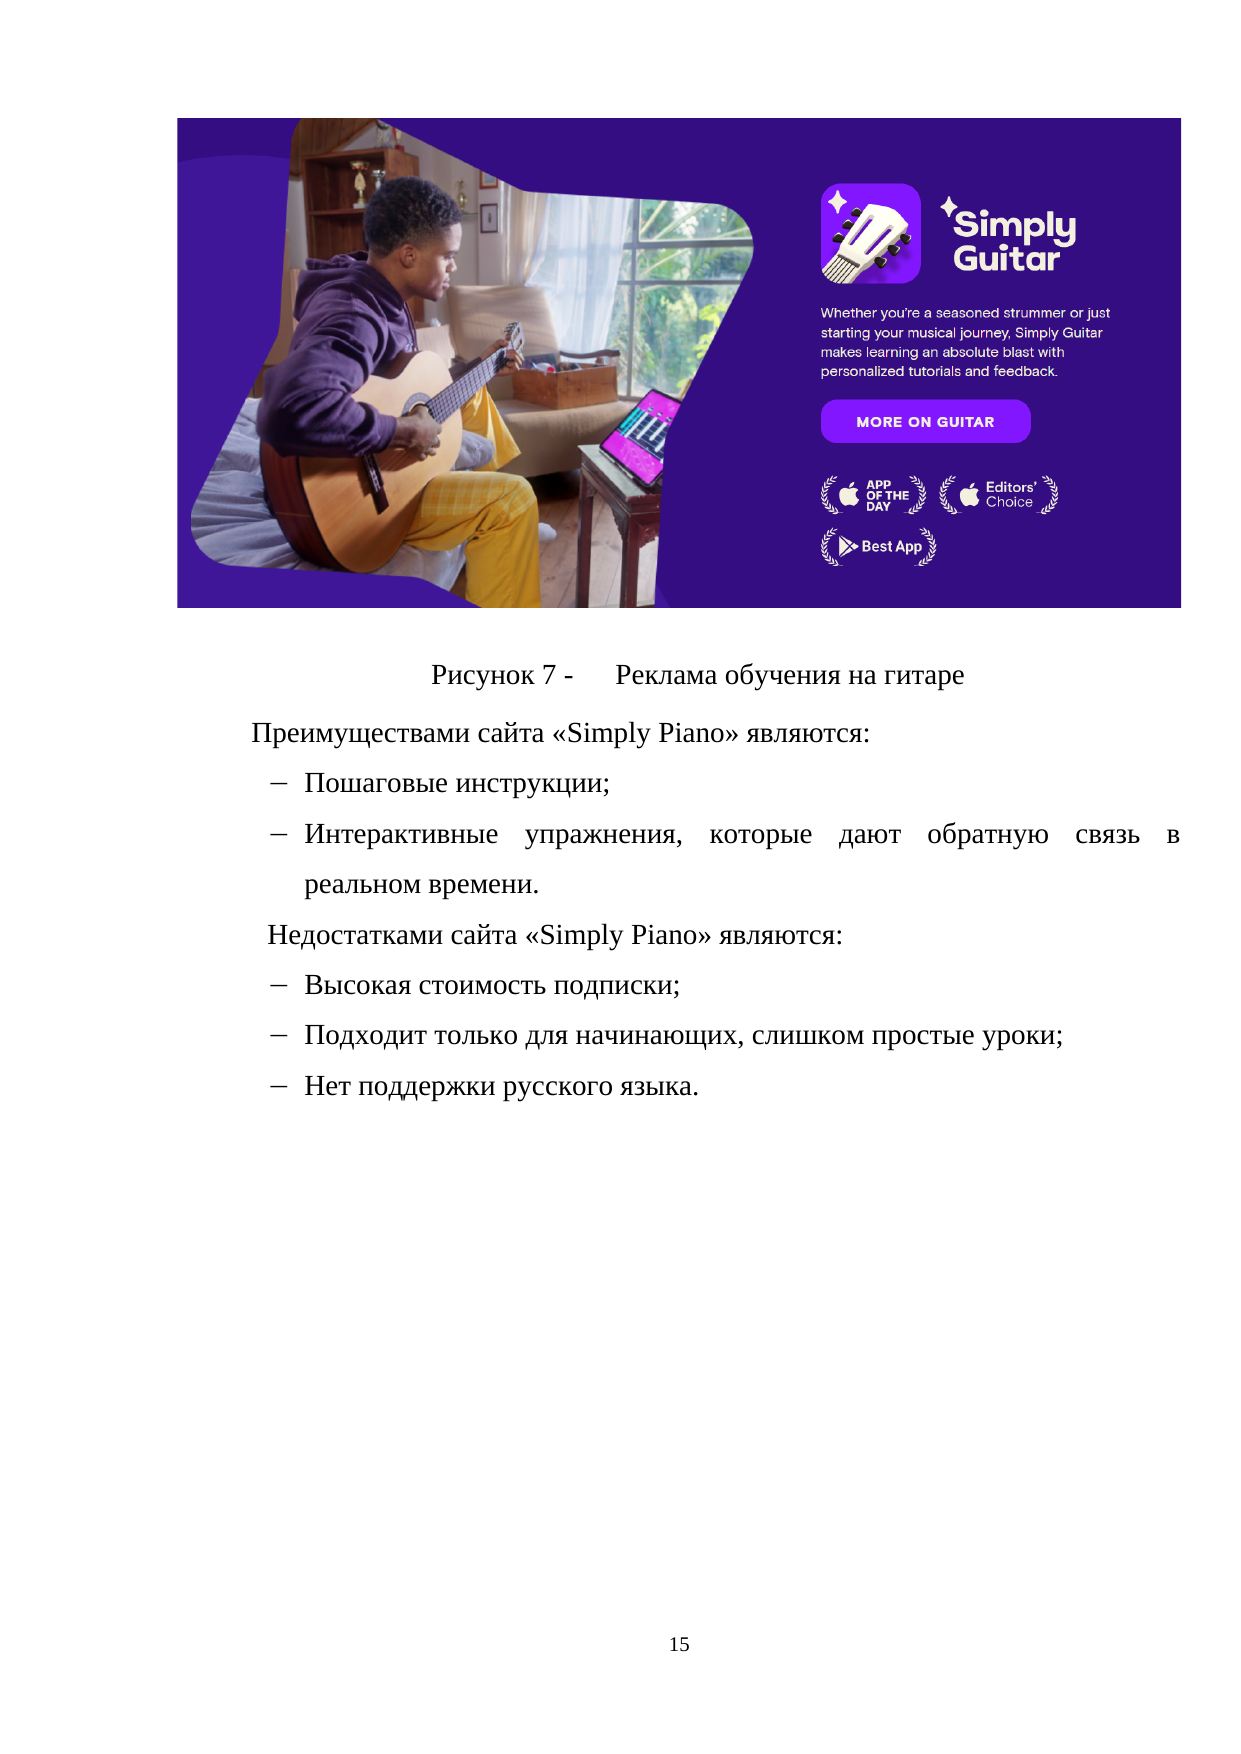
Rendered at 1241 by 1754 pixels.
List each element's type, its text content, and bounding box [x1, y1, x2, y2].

text Интерактивные упражнения, которые дают обратную связь в реальном времени. [267, 816, 1181, 900]
text Высокая стоимость подписки; [267, 967, 1181, 1001]
text Нет поддержки русского языка. [267, 1068, 1181, 1102]
text Пошаговые инструкции; [267, 766, 1181, 799]
text Преимуществами сайта «Simply Piano» являются: [177, 715, 1181, 749]
list Недостатками сайта «Simply Piano» являются: [267, 917, 1181, 950]
picture [177, 118, 1182, 608]
text Реклама обучения на гитаре [289, 657, 1181, 690]
text Подходит только для начинающих, слишком простые уроки; [267, 1017, 1181, 1051]
